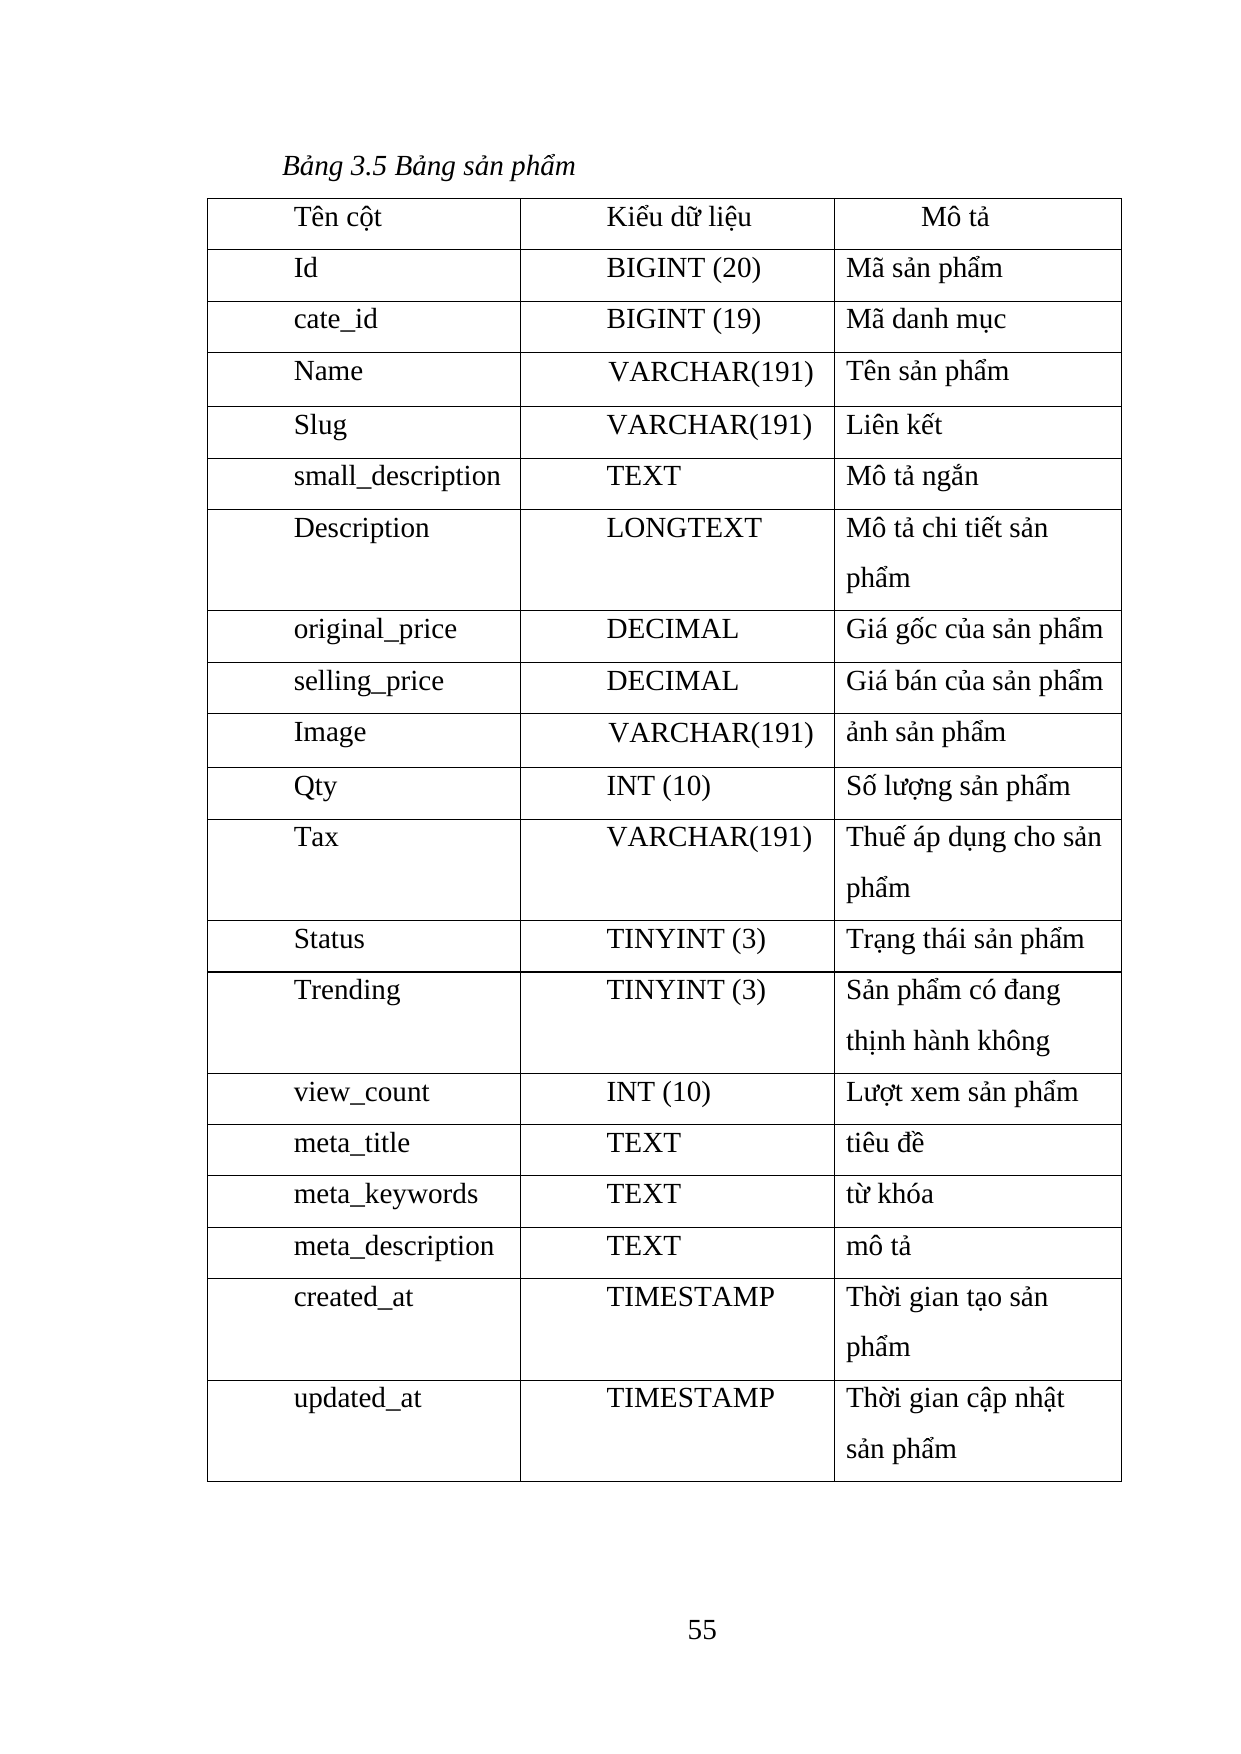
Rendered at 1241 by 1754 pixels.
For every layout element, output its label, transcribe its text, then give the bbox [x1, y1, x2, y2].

table_cell từ khóa [835, 1176, 1121, 1227]
table_cell meta_title [208, 1125, 520, 1175]
table_cell BIGINT (19) [521, 302, 834, 352]
table_cell Qty [208, 768, 520, 818]
table_cell Mã sản phẩm [835, 250, 1121, 301]
table_cell Description [208, 510, 520, 610]
table_cell Mô tả chi tiết sản phẩm [835, 510, 1121, 610]
table_cell INT (10) [521, 1074, 834, 1124]
table_cell TIMESTAMP [521, 1381, 834, 1481]
table_header Tên cột [208, 199, 520, 249]
table_cell Trạng thái sản phẩm [835, 921, 1121, 971]
table_cell VARCHAR(191) [521, 820, 834, 920]
table_cell INT (10) [521, 768, 834, 818]
table_cell DECIMAL [521, 663, 834, 713]
table_cell Thời gian cập nhật sản phẩm [835, 1381, 1121, 1481]
table_cell TINYINT (3) [521, 921, 834, 971]
table_cell Slug [208, 407, 520, 457]
table_cell Name [208, 353, 520, 406]
table_cell mô tả [835, 1228, 1121, 1278]
table_cell meta_keywords [208, 1176, 520, 1227]
table_cell meta_description [208, 1228, 520, 1278]
table_cell Lượt xem sản phẩm [835, 1074, 1121, 1124]
table_cell DECIMAL [521, 611, 834, 662]
table_cell updated_at [208, 1381, 520, 1481]
table_cell original_price [208, 611, 520, 662]
table_header Kiểu dữ liệu [521, 199, 834, 249]
table_cell selling_price [208, 663, 520, 713]
table_cell Thời gian tạo sản phẩm [835, 1279, 1121, 1379]
table_cell [521, 714, 834, 767]
table_cell Giá bán của sản phẩm [835, 663, 1121, 713]
table_cell Sản phẩm có đang thịnh hành không [835, 973, 1121, 1073]
table_cell Trending [208, 973, 520, 1073]
table_cell small_description [208, 459, 520, 509]
table_cell VARCHAR(191) [521, 407, 834, 457]
table_cell [521, 353, 834, 406]
table_cell Mô tả ngắn [835, 459, 1121, 509]
table_cell Mã danh mục [835, 302, 1121, 352]
table_cell TEXT [521, 1125, 834, 1175]
table_cell Image [208, 714, 520, 767]
table_cell Tax [208, 820, 520, 920]
table_cell ảnh sản phẩm [835, 714, 1121, 767]
table_cell BIGINT (20) [521, 250, 834, 301]
table_cell view_count [208, 1074, 520, 1124]
table_cell Tên sản phẩm [835, 353, 1121, 406]
table_cell TINYINT (3) [521, 973, 834, 1073]
table_cell TEXT [521, 1228, 834, 1278]
table_cell cate_id [208, 302, 520, 352]
table_cell Id [208, 250, 520, 301]
table_cell TIMESTAMP [521, 1279, 834, 1379]
table_cell Status [208, 921, 520, 971]
table_cell TEXT [521, 1176, 834, 1227]
table_cell created_at [208, 1279, 520, 1379]
table_cell tiêu đề [835, 1125, 1121, 1175]
table_cell Giá gốc của sản phẩm [835, 611, 1121, 662]
table_header Mô tả [835, 199, 1121, 249]
table_cell TEXT [521, 459, 834, 509]
table_cell Liên kết [835, 407, 1121, 457]
table_cell LONGTEXT [521, 510, 834, 610]
text Bảng 3.5 Bảng sản phẩm [207, 148, 1122, 181]
table_cell Thuế áp dụng cho sản phẩm [835, 820, 1121, 920]
table_cell Số lượng sản phẩm [835, 768, 1121, 818]
